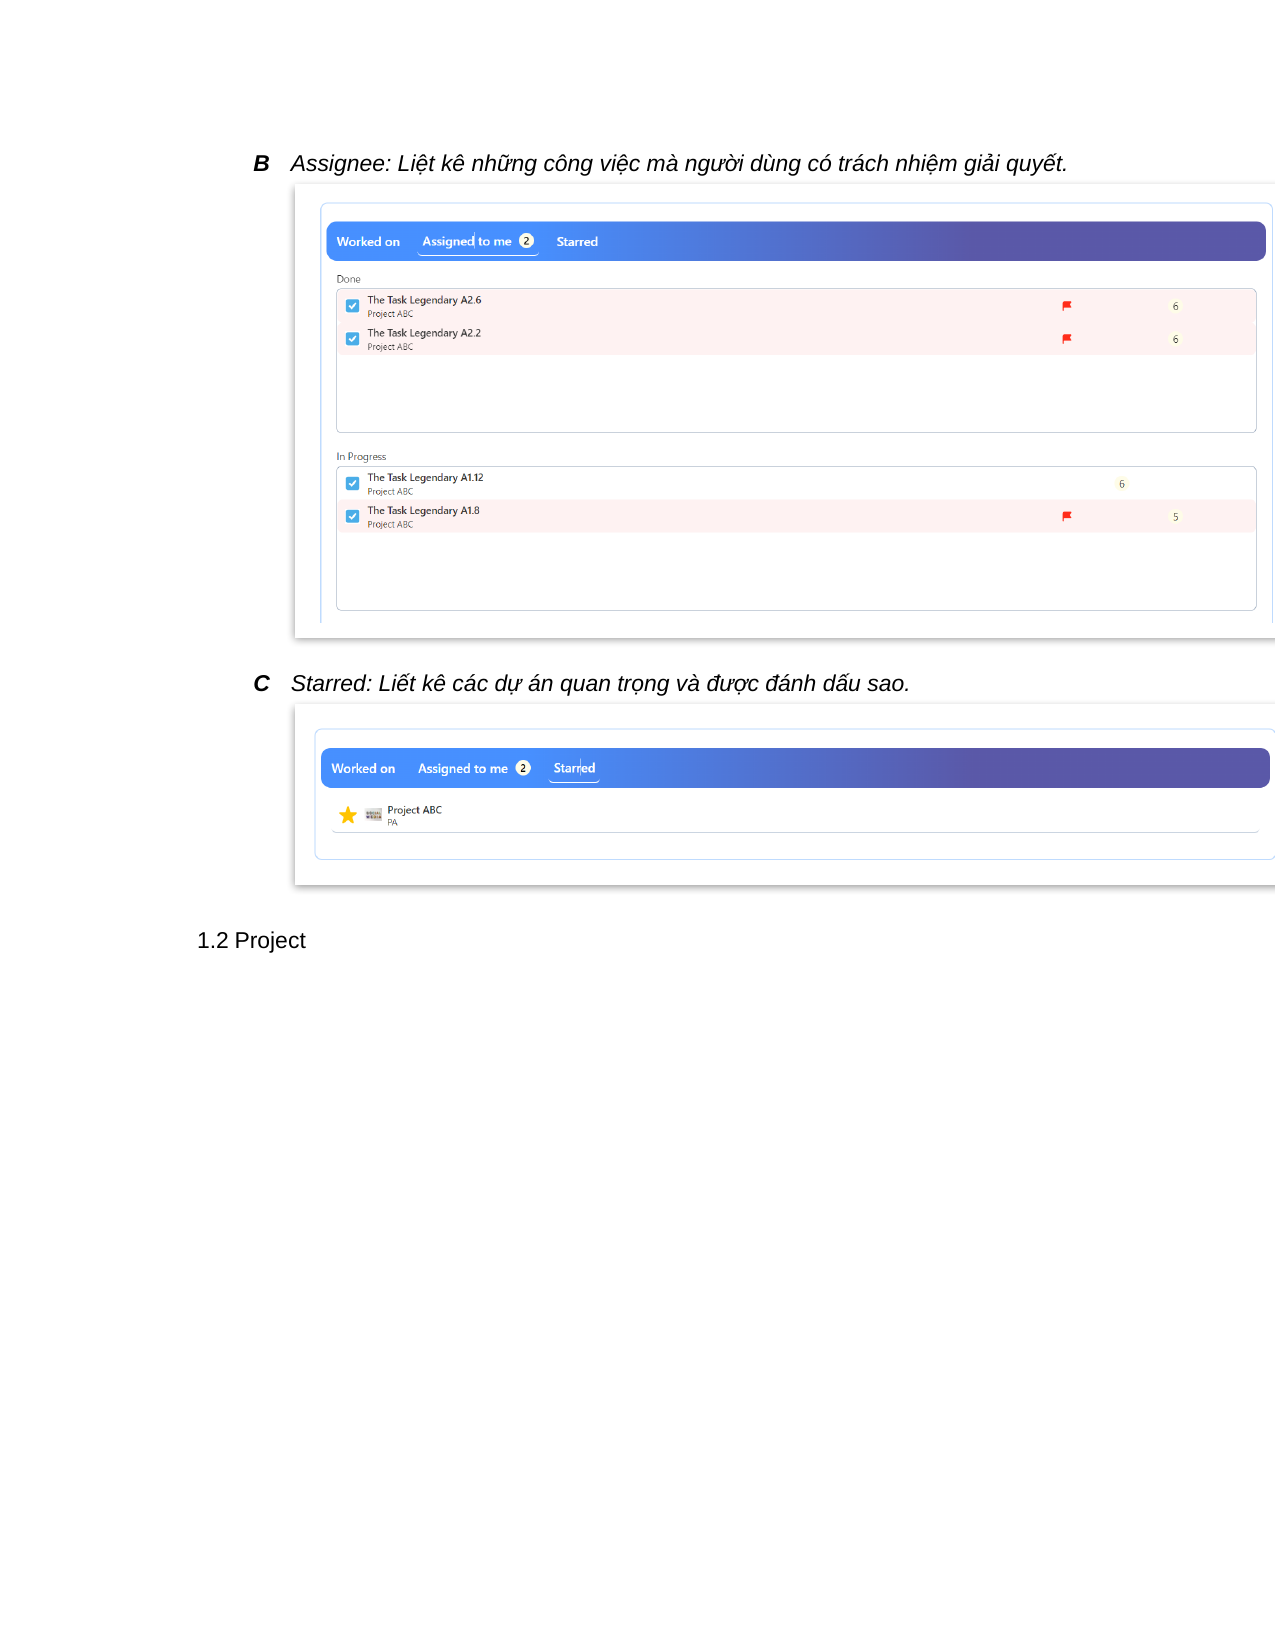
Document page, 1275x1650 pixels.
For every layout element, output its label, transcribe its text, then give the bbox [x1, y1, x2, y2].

subtitle Assignee: Liệt kê những công việc mà người dùng có trách nhiệm giải quyết. [253, 150, 1125, 176]
picture [309, 719, 1275, 870]
subtitle Starred: Liết kê các dự án quan trọng và được đánh dấu sao. [253, 670, 1125, 696]
picture [309, 199, 1275, 623]
subtitle Project [197, 927, 1125, 954]
